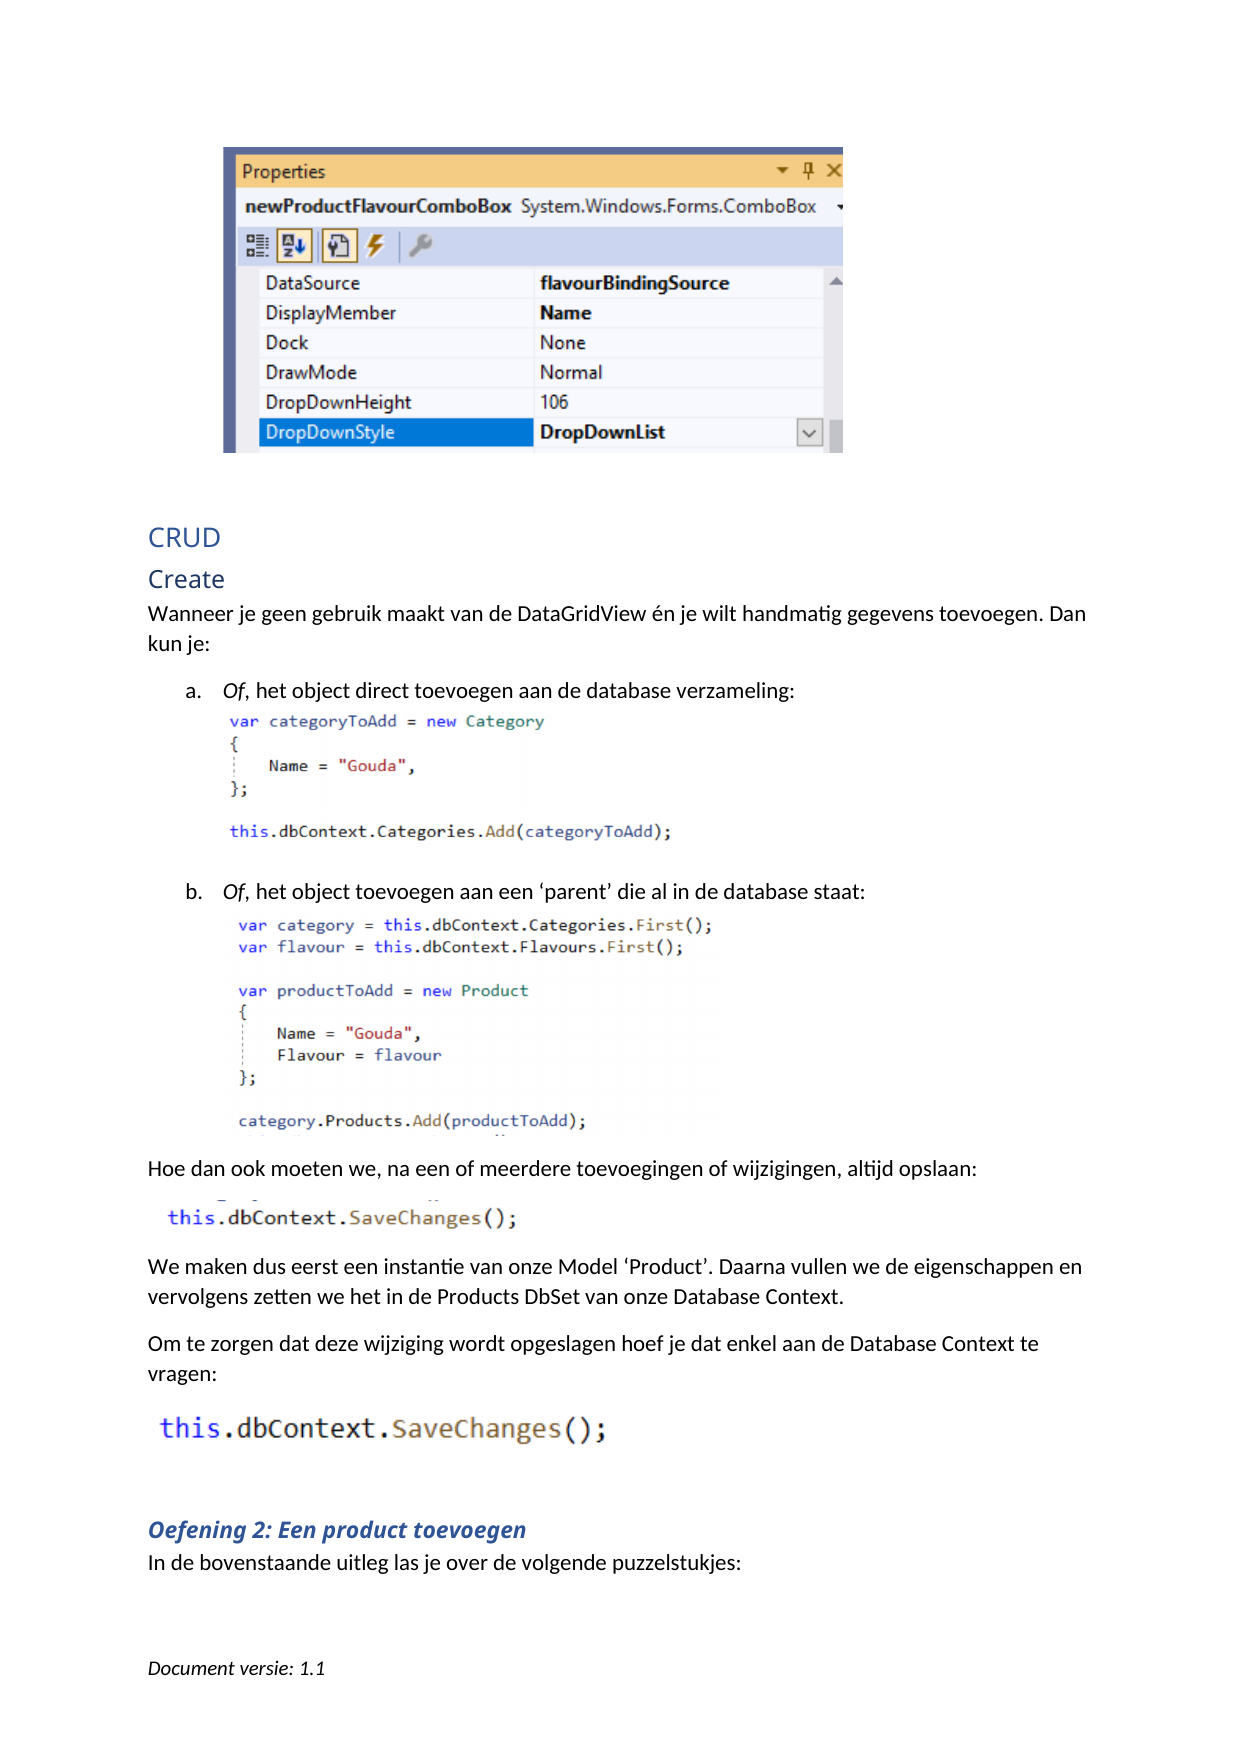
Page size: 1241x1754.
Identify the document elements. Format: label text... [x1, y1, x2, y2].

picture [147, 1406, 615, 1449]
text Wanneer je geen gebruik maakt van de DataGridView én je wilt handmatig gegevens toevoegen. Dan kun je: [148, 599, 1093, 657]
subtitle Oefening 2: Een product toevoegen [148, 1514, 1093, 1546]
text Om te zorgen dat deze wijziging wordt opgeslagen hoef je dat enkel aan de Database Context te vragen: [148, 1329, 1093, 1388]
text We maken dus eerst een instantie van onze Model ‘Product’. Daarna vullen we de eigenschappen en vervolgens zetten we het in de Products DbSet van onze Database Context. [148, 1252, 1093, 1311]
list Of, het object toevoegen aan een ‘parent’ die al in de database staat: [185, 877, 1093, 905]
text In de bovenstaande uitleg las je over de volgende puzzelstukjes: [148, 1548, 1093, 1576]
subtitle CRUD [148, 518, 1093, 555]
picture [222, 147, 843, 453]
picture [222, 706, 677, 845]
list Of, het object direct toevoegen aan de database verzameling: [185, 676, 1093, 704]
subtitle Create [148, 562, 1093, 596]
text Hoe dan ook moeten we, na een of meerdere toevoegingen of wijzigingen, altijd opslaan: [148, 1154, 1093, 1182]
picture [222, 907, 727, 1136]
picture [147, 1200, 519, 1234]
